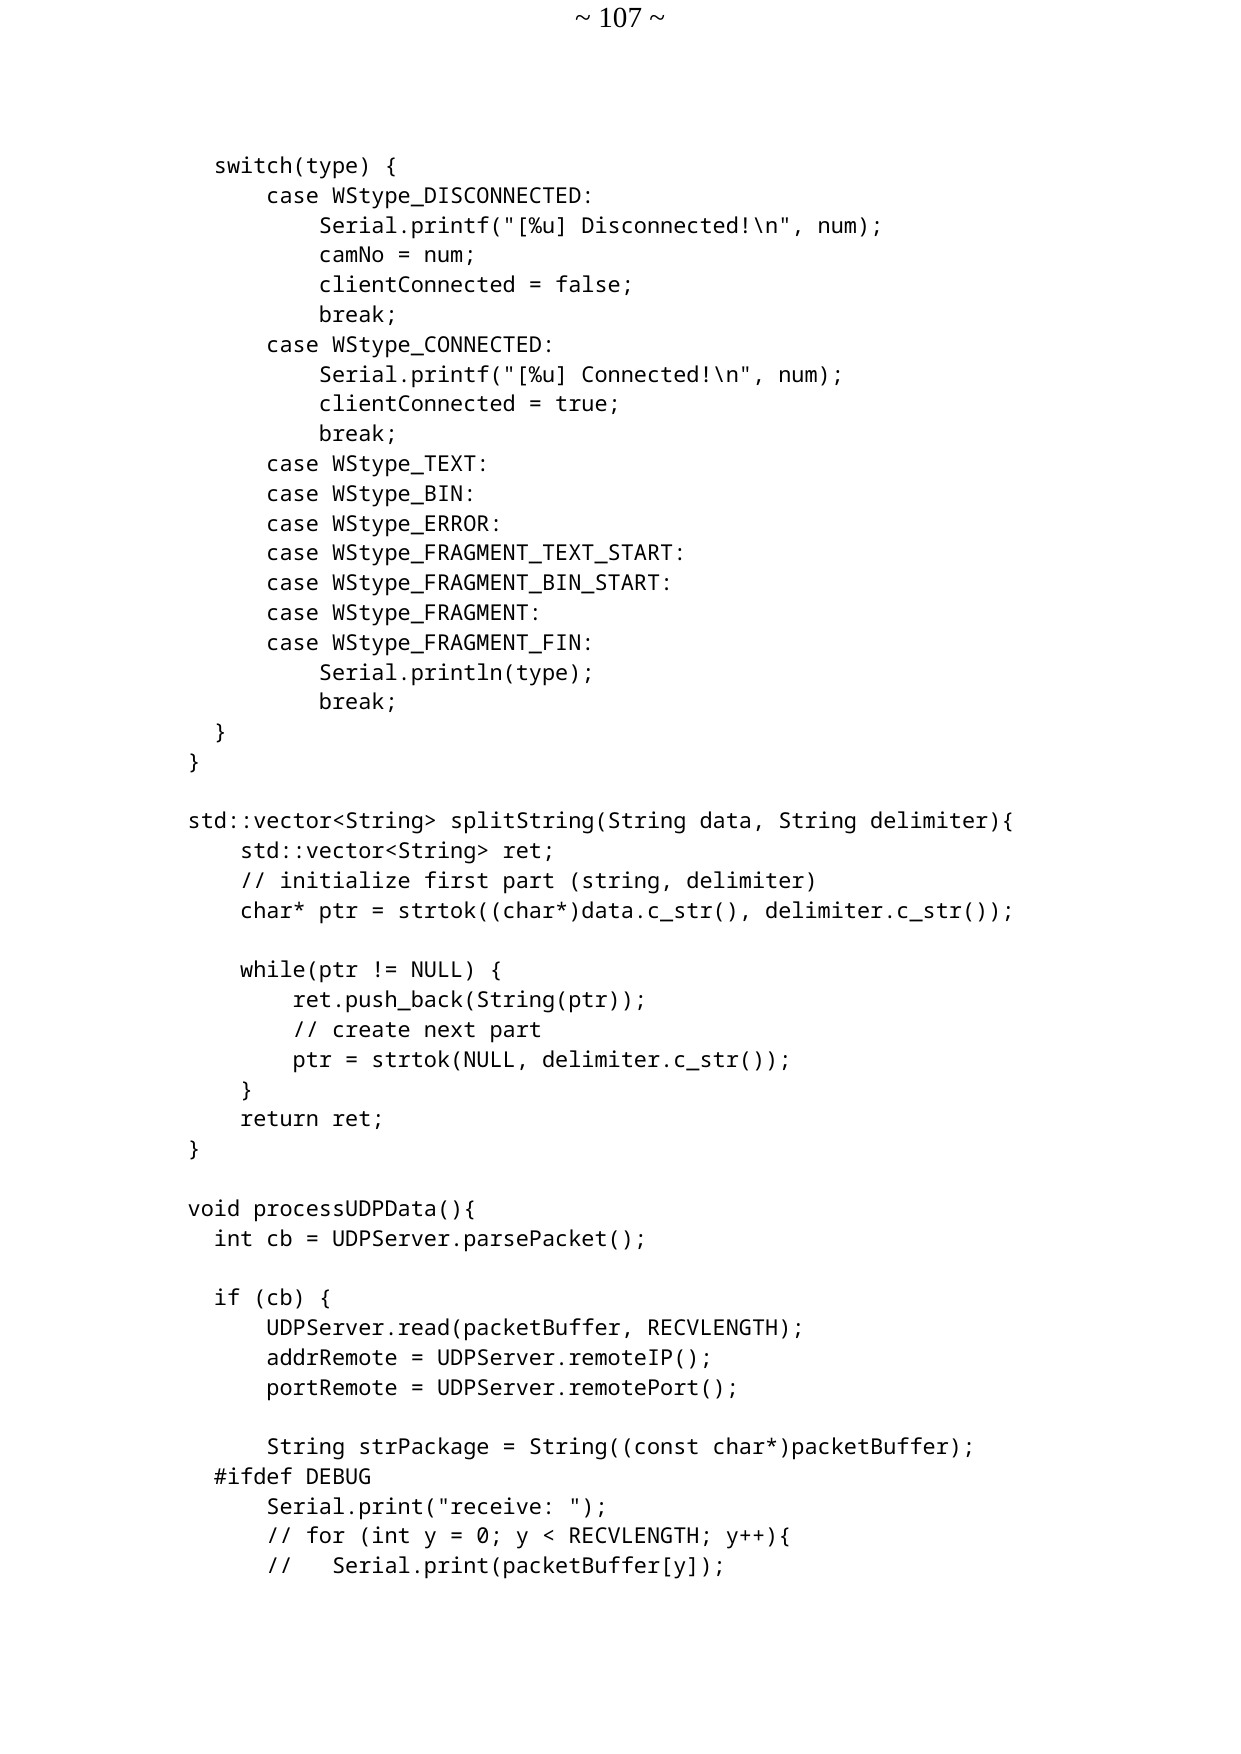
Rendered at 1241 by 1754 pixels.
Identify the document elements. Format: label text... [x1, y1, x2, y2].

text if (cb) { [187, 1282, 1053, 1312]
text Serial.printf("[%u] Disconnected!\n", num); [187, 209, 1053, 239]
text break; [187, 418, 1053, 448]
text void processUDPData(){ [187, 1193, 1053, 1222]
text std::vector<String> splitString(String data, String delimiter){ [187, 805, 1053, 835]
text addrRemote = UDPServer.remoteIP(); [187, 1342, 1053, 1371]
text } [187, 716, 1053, 746]
text camNo = num; [187, 239, 1053, 269]
text while(ptr != NULL) { [187, 954, 1053, 984]
text // Serial.print(packetBuffer[y]); [187, 1550, 1053, 1580]
text ptr = strtok(NULL, delimiter.c_str()); [187, 1044, 1053, 1073]
text case WStype_BIN: [187, 478, 1053, 507]
text return ret; [187, 1103, 1053, 1133]
text // create next part [187, 1014, 1053, 1044]
text break; [187, 299, 1053, 329]
text Serial.print("receive: "); [187, 1491, 1053, 1520]
text #ifdef DEBUG [187, 1461, 1053, 1491]
text } [187, 1073, 1053, 1103]
text case WStype_ERROR: [187, 507, 1053, 537]
text case WStype_FRAGMENT_BIN_START: [187, 567, 1053, 597]
text break; [187, 686, 1053, 716]
text switch(type) { [187, 150, 1053, 180]
text int cb = UDPServer.parsePacket(); [187, 1222, 1053, 1252]
text std::vector<String> ret; [187, 835, 1053, 865]
text Serial.println(type); [187, 656, 1053, 686]
text case WStype_FRAGMENT_FIN: [187, 627, 1053, 656]
text } [187, 746, 1053, 776]
text case WStype_TEXT: [187, 448, 1053, 478]
text char* ptr = strtok((char*)data.c_str(), delimiter.c_str()); [187, 895, 1053, 924]
text case WStype_FRAGMENT: [187, 597, 1053, 627]
text String strPackage = String((const char*)packetBuffer); [187, 1431, 1053, 1461]
text case WStype_DISCONNECTED: [187, 180, 1053, 209]
text case WStype_CONNECTED: [187, 329, 1053, 358]
text portRemote = UDPServer.remotePort(); [187, 1371, 1053, 1401]
text Serial.printf("[%u] Connected!\n", num); [187, 358, 1053, 388]
text case WStype_FRAGMENT_TEXT_START: [187, 537, 1053, 567]
text ret.push_back(String(ptr)); [187, 984, 1053, 1014]
text UDPServer.read(packetBuffer, RECVLENGTH); [187, 1312, 1053, 1342]
text // for (int y = 0; y < RECVLENGTH; y++){ [187, 1520, 1053, 1550]
text // initialize first part (string, delimiter) [187, 865, 1053, 895]
text } [187, 1133, 1053, 1163]
text clientConnected = true; [187, 388, 1053, 418]
text clientConnected = false; [187, 269, 1053, 299]
